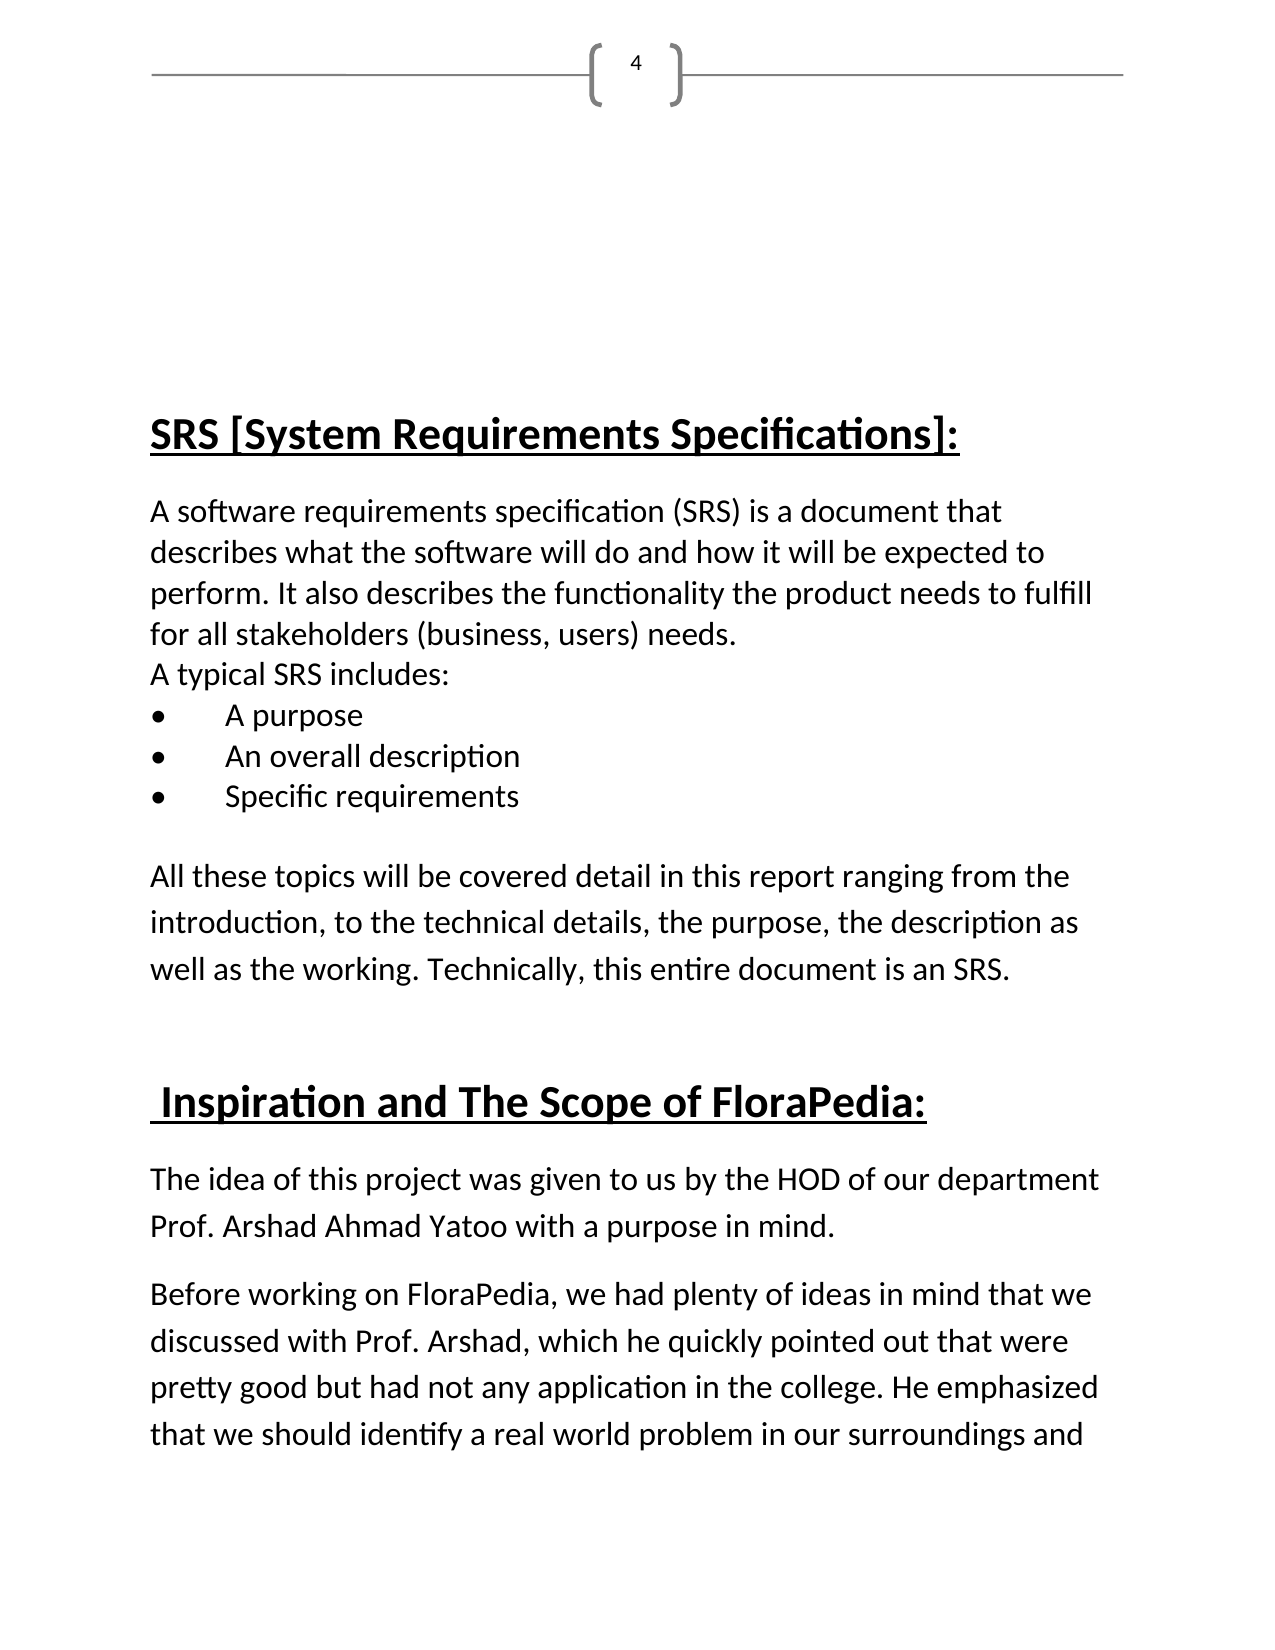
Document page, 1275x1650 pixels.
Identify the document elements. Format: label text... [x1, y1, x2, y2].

text SRS [System Requirements Specifications]: [150, 405, 1125, 461]
text A software requirements specification (SRS) is a document that describes what the software will do and how it will be expected to perform. It also describes the functionality the product needs to fulfill for all stakeholders (business, users) needs. [150, 490, 1125, 653]
text • An overall description [150, 735, 1125, 776]
text The idea of this project was given to us by the HOD of our department Prof. Arshad Ahmad Yatoo with a purpose in mind. [150, 1158, 1125, 1246]
text • Specific requirements [150, 776, 1125, 816]
text All these topics will be covered detail in this report ranging from the introduction, to the technical details, the purpose, the description as well as the working. Technically, this entire document is an SRS. [150, 855, 1125, 989]
text • A purpose [150, 694, 1125, 735]
text Inspiration and The Scope of FloraPedia: [150, 1073, 1125, 1129]
text A typical SRS includes: [150, 653, 1125, 694]
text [150, 1273, 1125, 1454]
